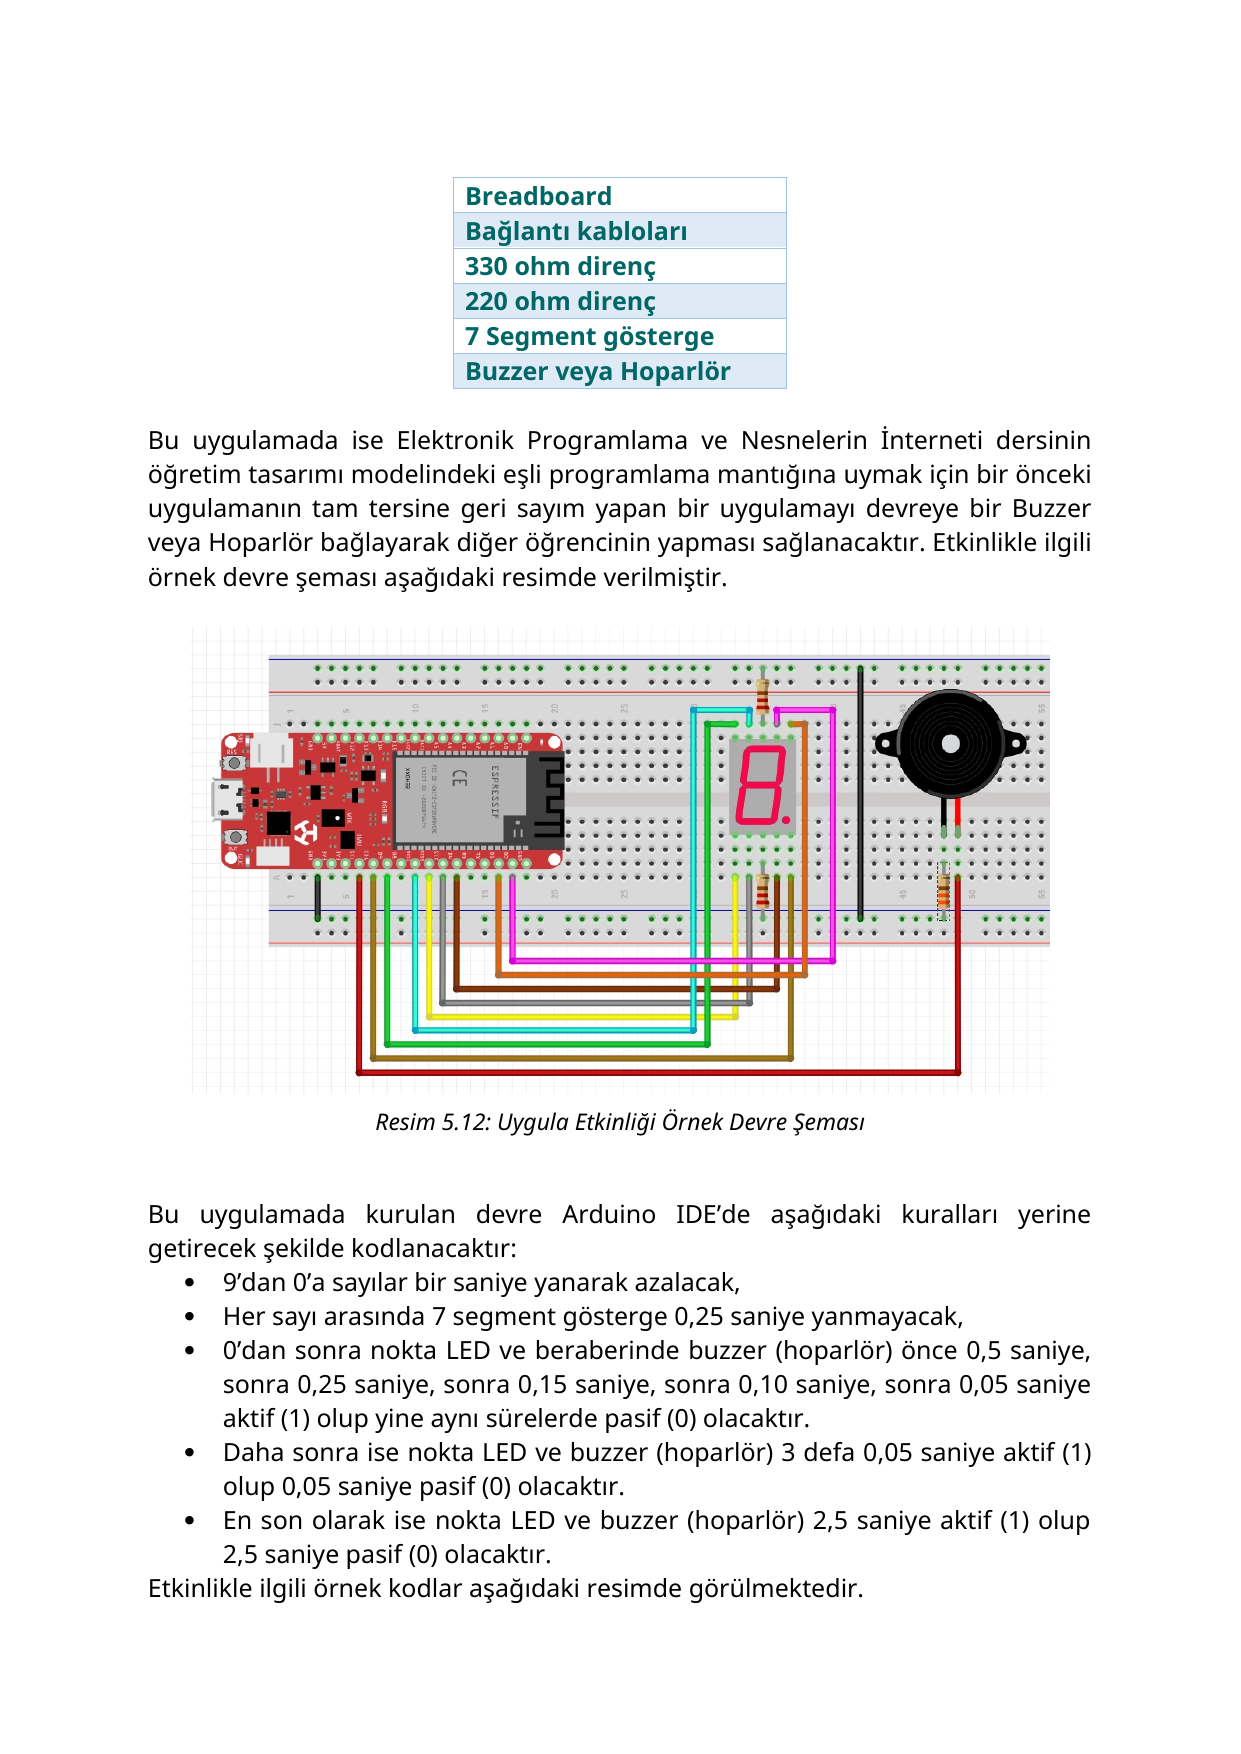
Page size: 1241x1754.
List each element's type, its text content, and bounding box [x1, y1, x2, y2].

list En son olarak ise nokta LED ve buzzer (hoparlör) 2,5 saniye aktif (1) olup 2,5 saniye pasif (0) olacaktır. [185, 1503, 1092, 1571]
table_cell Buzzer veya Hoparlör [454, 354, 786, 388]
table_cell Bağlantı kabloları [454, 213, 786, 247]
picture [190, 627, 1050, 1094]
list Her sayı arasında 7 segment gösterge 0,25 saniye yanmayacak, [185, 1298, 1092, 1332]
text Bu uygulamada kurulan devre Arduino IDE’de aşağıdaki kuralları yerine getirecek şekilde kodlanacaktır: [148, 1196, 1092, 1264]
text Resim 5.12: Uygula Etkinliği Örnek Devre Şeması [148, 1106, 1092, 1137]
list 0’dan sonra nokta LED ve beraberinde buzzer (hoparlör) önce 0,5 saniye, sonra 0,25 saniye, sonra 0,15 saniye, sonra 0,10 saniye, sonra 0,05 saniye aktif (1) olup yine aynı sürelerde pasif (0) olacaktır. [185, 1332, 1092, 1435]
table_cell 220 ohm direnç [454, 284, 786, 318]
table_cell 330 ohm direnç [454, 249, 786, 282]
text Bu uygulamada ise Elektronik Programlama ve Nesnelerin İnterneti dersinin öğretim tasarımı modelindeki eşli programlama mantığına uymak için bir önceki uygulamanın tam tersine geri sayım yapan bir uygulamayı devreye bir Buzzer veya Hoparlör bağlayarak diğer öğrencinin yapması sağlanacaktır. Etkinlikle ilgili örnek devre şeması aşağıdaki resimde verilmiştir. [148, 423, 1092, 593]
list Daha sonra ise nokta LED ve buzzer (hoparlör) 3 defa 0,05 saniye aktif (1) olup 0,05 saniye pasif (0) olacaktır. [185, 1435, 1092, 1503]
list 9’dan 0’a sayılar bir saniye yanarak azalacak, [185, 1264, 1092, 1298]
text Etkinlikle ilgili örnek kodlar aşağıdaki resimde görülmektedir. [148, 1571, 1092, 1605]
table_cell Breadboard [454, 178, 786, 212]
table_cell 7 Segment gösterge [454, 319, 786, 353]
